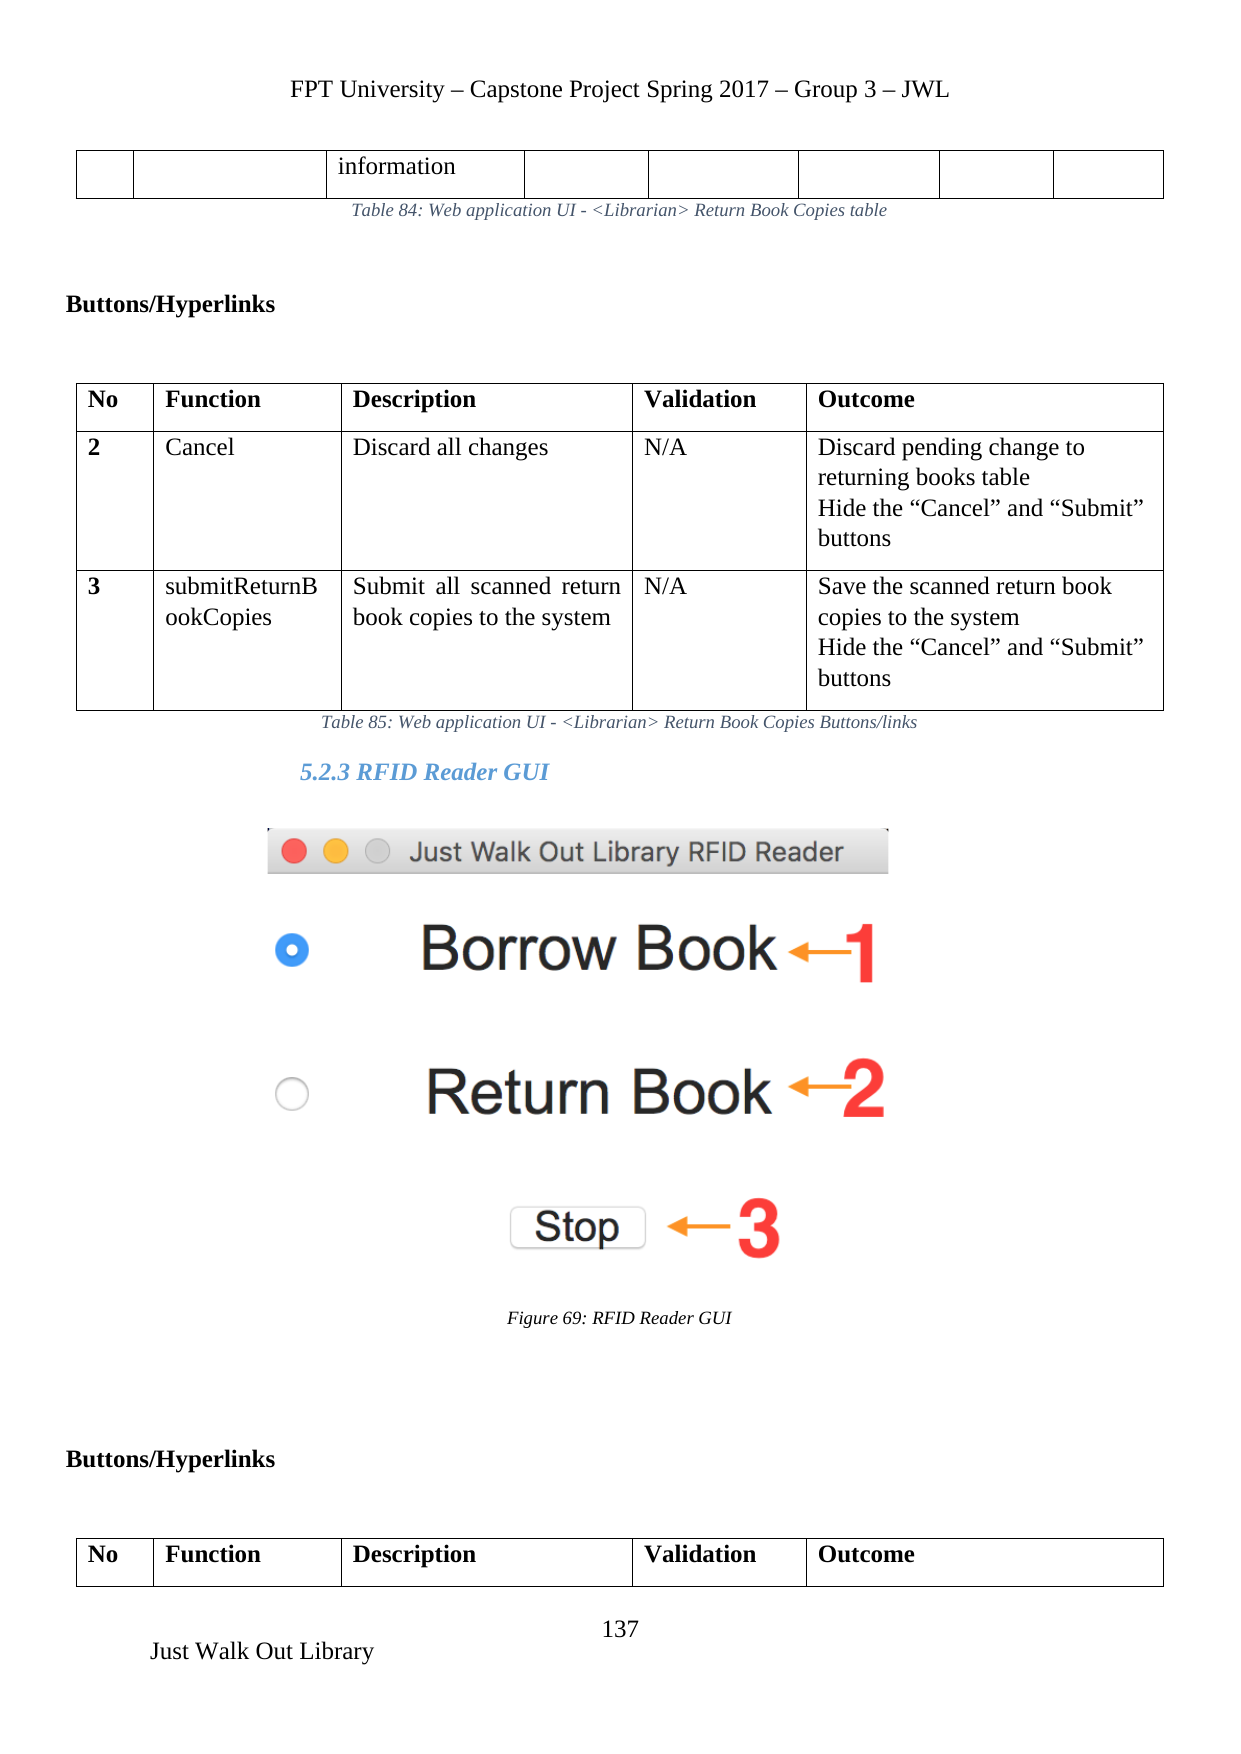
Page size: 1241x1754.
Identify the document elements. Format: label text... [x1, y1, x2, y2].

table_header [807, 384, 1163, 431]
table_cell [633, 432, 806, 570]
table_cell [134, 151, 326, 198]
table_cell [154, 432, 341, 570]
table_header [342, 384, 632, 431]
text Buttons/Hyperlinks [66, 1444, 1090, 1472]
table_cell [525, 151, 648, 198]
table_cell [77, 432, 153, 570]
text Buttons/Hyperlinks [66, 289, 1090, 317]
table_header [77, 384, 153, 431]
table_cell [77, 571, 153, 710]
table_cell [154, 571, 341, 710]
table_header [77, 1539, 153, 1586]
subtitle RFID Reader GUI [300, 757, 1090, 786]
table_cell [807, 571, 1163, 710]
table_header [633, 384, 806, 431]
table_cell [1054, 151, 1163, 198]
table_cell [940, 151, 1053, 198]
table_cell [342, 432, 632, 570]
picture [267, 828, 889, 1289]
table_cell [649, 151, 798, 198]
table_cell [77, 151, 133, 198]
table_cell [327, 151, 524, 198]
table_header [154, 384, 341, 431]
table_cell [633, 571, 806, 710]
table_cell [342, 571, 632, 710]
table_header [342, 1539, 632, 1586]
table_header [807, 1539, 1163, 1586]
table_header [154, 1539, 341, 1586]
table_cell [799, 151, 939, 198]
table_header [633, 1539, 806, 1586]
text Figure 69: RFID Reader GUI [150, 1307, 1090, 1329]
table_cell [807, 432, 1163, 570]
